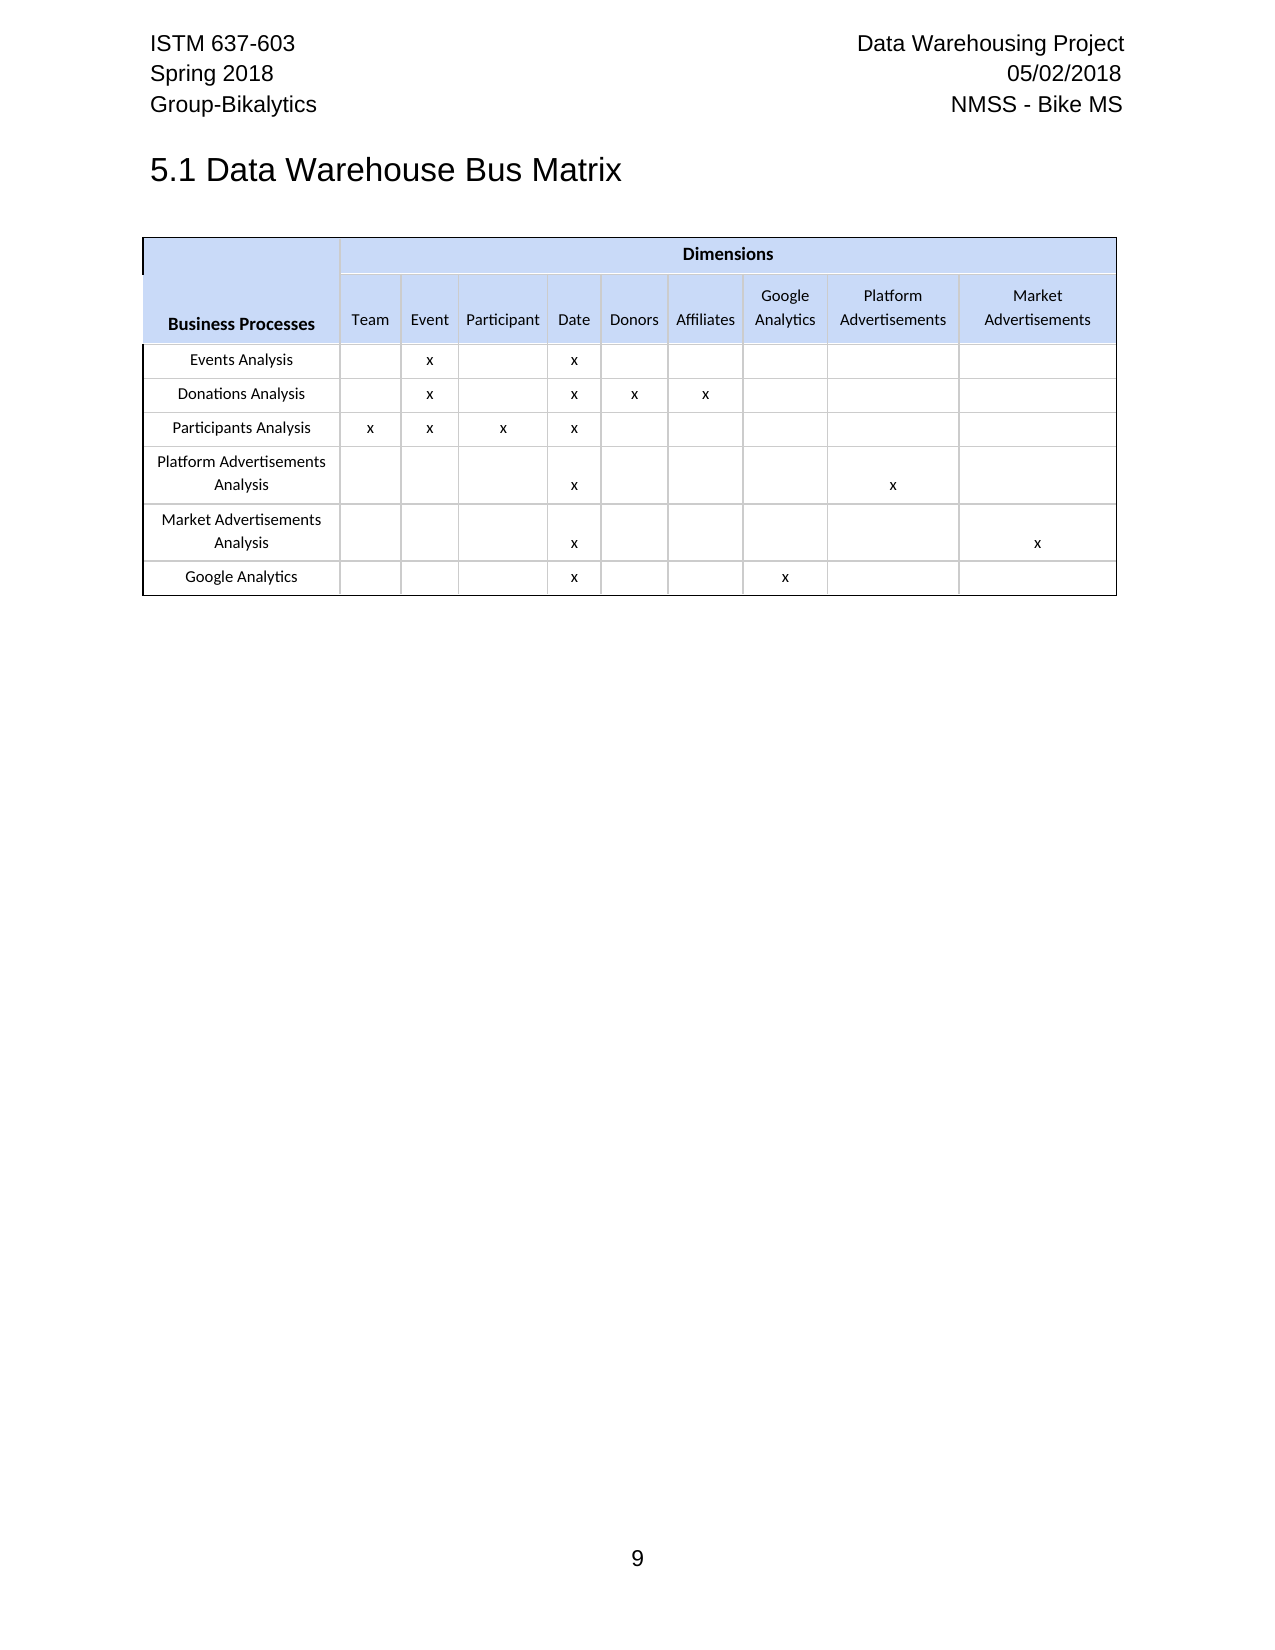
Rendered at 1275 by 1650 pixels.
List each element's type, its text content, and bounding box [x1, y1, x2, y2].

table_cell x [548, 379, 600, 412]
table_cell [341, 379, 400, 412]
table_cell x [548, 413, 600, 446]
table_cell [669, 413, 742, 446]
table_cell [602, 505, 667, 560]
table_cell x [744, 562, 827, 594]
table_cell [459, 345, 547, 377]
table_cell [960, 345, 1116, 377]
table_cell x [960, 505, 1116, 560]
table_cell [402, 505, 458, 560]
table_cell [828, 379, 958, 412]
table_cell x [402, 413, 458, 446]
table_header Business Processes [143, 238, 340, 343]
table_cell x [602, 379, 667, 412]
table_cell Participants Analysis [144, 413, 339, 446]
table_cell x [548, 505, 600, 560]
table_cell [341, 562, 400, 594]
table_cell Donors [602, 275, 667, 343]
table_cell [744, 413, 827, 446]
table_cell x [341, 413, 400, 446]
table_cell x [548, 562, 600, 594]
table_cell x [459, 413, 547, 446]
table_cell [602, 562, 667, 594]
table_cell x [402, 379, 458, 412]
table_cell [459, 379, 547, 412]
table_cell [828, 505, 958, 560]
table_cell Participant [459, 275, 547, 343]
table_cell [669, 447, 742, 503]
table_cell [960, 447, 1116, 503]
table_cell Affiliates [669, 275, 742, 343]
table_cell [669, 505, 742, 560]
table_cell [828, 413, 958, 446]
table_cell [744, 505, 827, 560]
table_cell Market Advertisements [960, 275, 1116, 343]
table_cell Donations Analysis [144, 379, 339, 412]
table_cell [459, 562, 547, 594]
table_header Dimensions [341, 238, 1116, 273]
table_cell [960, 413, 1116, 446]
table_cell [669, 345, 742, 377]
table_cell [960, 562, 1116, 594]
table_cell [341, 505, 400, 560]
table_cell Google Analytics [744, 275, 827, 343]
table_cell [459, 447, 547, 503]
table_cell Events Analysis [144, 345, 339, 377]
table_cell [744, 379, 827, 412]
table_cell [602, 447, 667, 503]
table_cell [402, 447, 458, 503]
table_cell Event [402, 275, 458, 343]
table_cell Google Analytics [144, 562, 339, 594]
table_cell [744, 447, 827, 503]
table_cell Market Advertisements Analysis [144, 505, 339, 560]
table_cell Platform Advertisements Analysis [144, 447, 339, 503]
table_cell x [669, 379, 742, 412]
table_cell [341, 447, 400, 503]
table_cell [602, 413, 667, 446]
table_cell Date [548, 275, 600, 343]
table_cell [341, 345, 400, 377]
subtitle 5.1 Data Warehouse Bus Matrix [150, 150, 1125, 188]
table_cell [960, 379, 1116, 412]
table_cell x [548, 345, 600, 377]
table_cell [459, 505, 547, 560]
table_cell [828, 562, 958, 594]
table_cell [828, 345, 958, 377]
table_cell [744, 345, 827, 377]
table_cell Platform Advertisements [828, 275, 958, 343]
table_cell x [828, 447, 958, 503]
table_cell x [402, 345, 458, 377]
table_cell [602, 345, 667, 377]
table_cell x [548, 447, 600, 503]
table_cell Team [341, 275, 400, 343]
table_cell [669, 562, 742, 594]
table_cell [402, 562, 458, 594]
